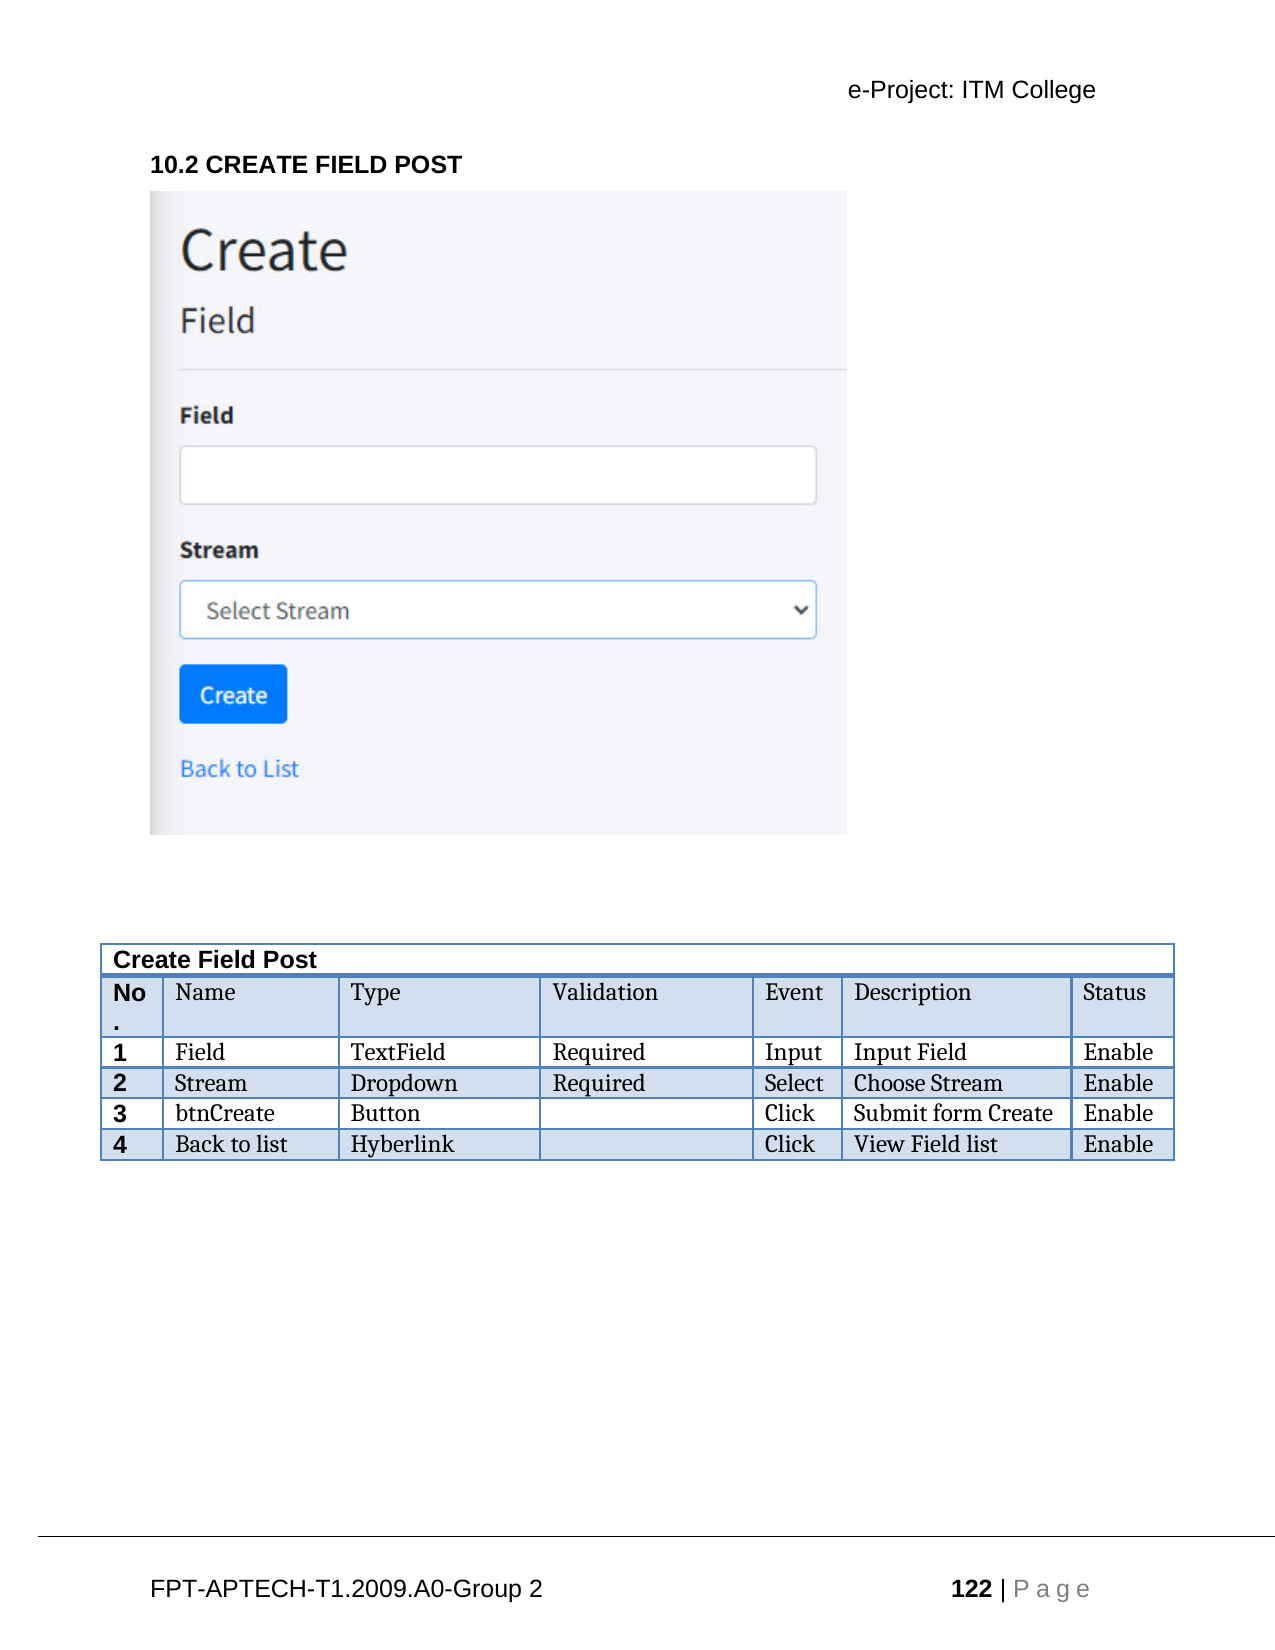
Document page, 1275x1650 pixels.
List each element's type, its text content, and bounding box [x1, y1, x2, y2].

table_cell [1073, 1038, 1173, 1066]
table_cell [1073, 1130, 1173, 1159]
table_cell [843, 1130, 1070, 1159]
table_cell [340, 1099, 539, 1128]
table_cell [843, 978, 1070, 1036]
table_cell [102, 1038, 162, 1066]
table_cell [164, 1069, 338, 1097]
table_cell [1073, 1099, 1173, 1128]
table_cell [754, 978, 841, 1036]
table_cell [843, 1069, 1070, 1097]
subtitle 10.2 Create Field Post [150, 150, 1125, 179]
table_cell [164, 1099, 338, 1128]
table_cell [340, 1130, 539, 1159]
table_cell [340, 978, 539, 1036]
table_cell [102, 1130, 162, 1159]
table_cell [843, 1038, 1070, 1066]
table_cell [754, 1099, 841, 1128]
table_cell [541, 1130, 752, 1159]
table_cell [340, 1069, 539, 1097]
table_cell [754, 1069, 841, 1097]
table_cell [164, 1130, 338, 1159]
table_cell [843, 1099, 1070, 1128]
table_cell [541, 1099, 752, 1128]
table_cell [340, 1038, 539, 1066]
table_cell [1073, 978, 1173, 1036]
picture [150, 191, 847, 835]
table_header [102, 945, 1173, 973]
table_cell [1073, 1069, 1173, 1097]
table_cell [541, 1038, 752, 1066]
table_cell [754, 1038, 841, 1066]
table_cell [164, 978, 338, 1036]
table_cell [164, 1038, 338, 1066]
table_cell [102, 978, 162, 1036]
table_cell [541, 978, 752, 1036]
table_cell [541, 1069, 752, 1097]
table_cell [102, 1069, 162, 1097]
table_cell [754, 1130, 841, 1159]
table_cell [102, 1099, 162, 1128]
